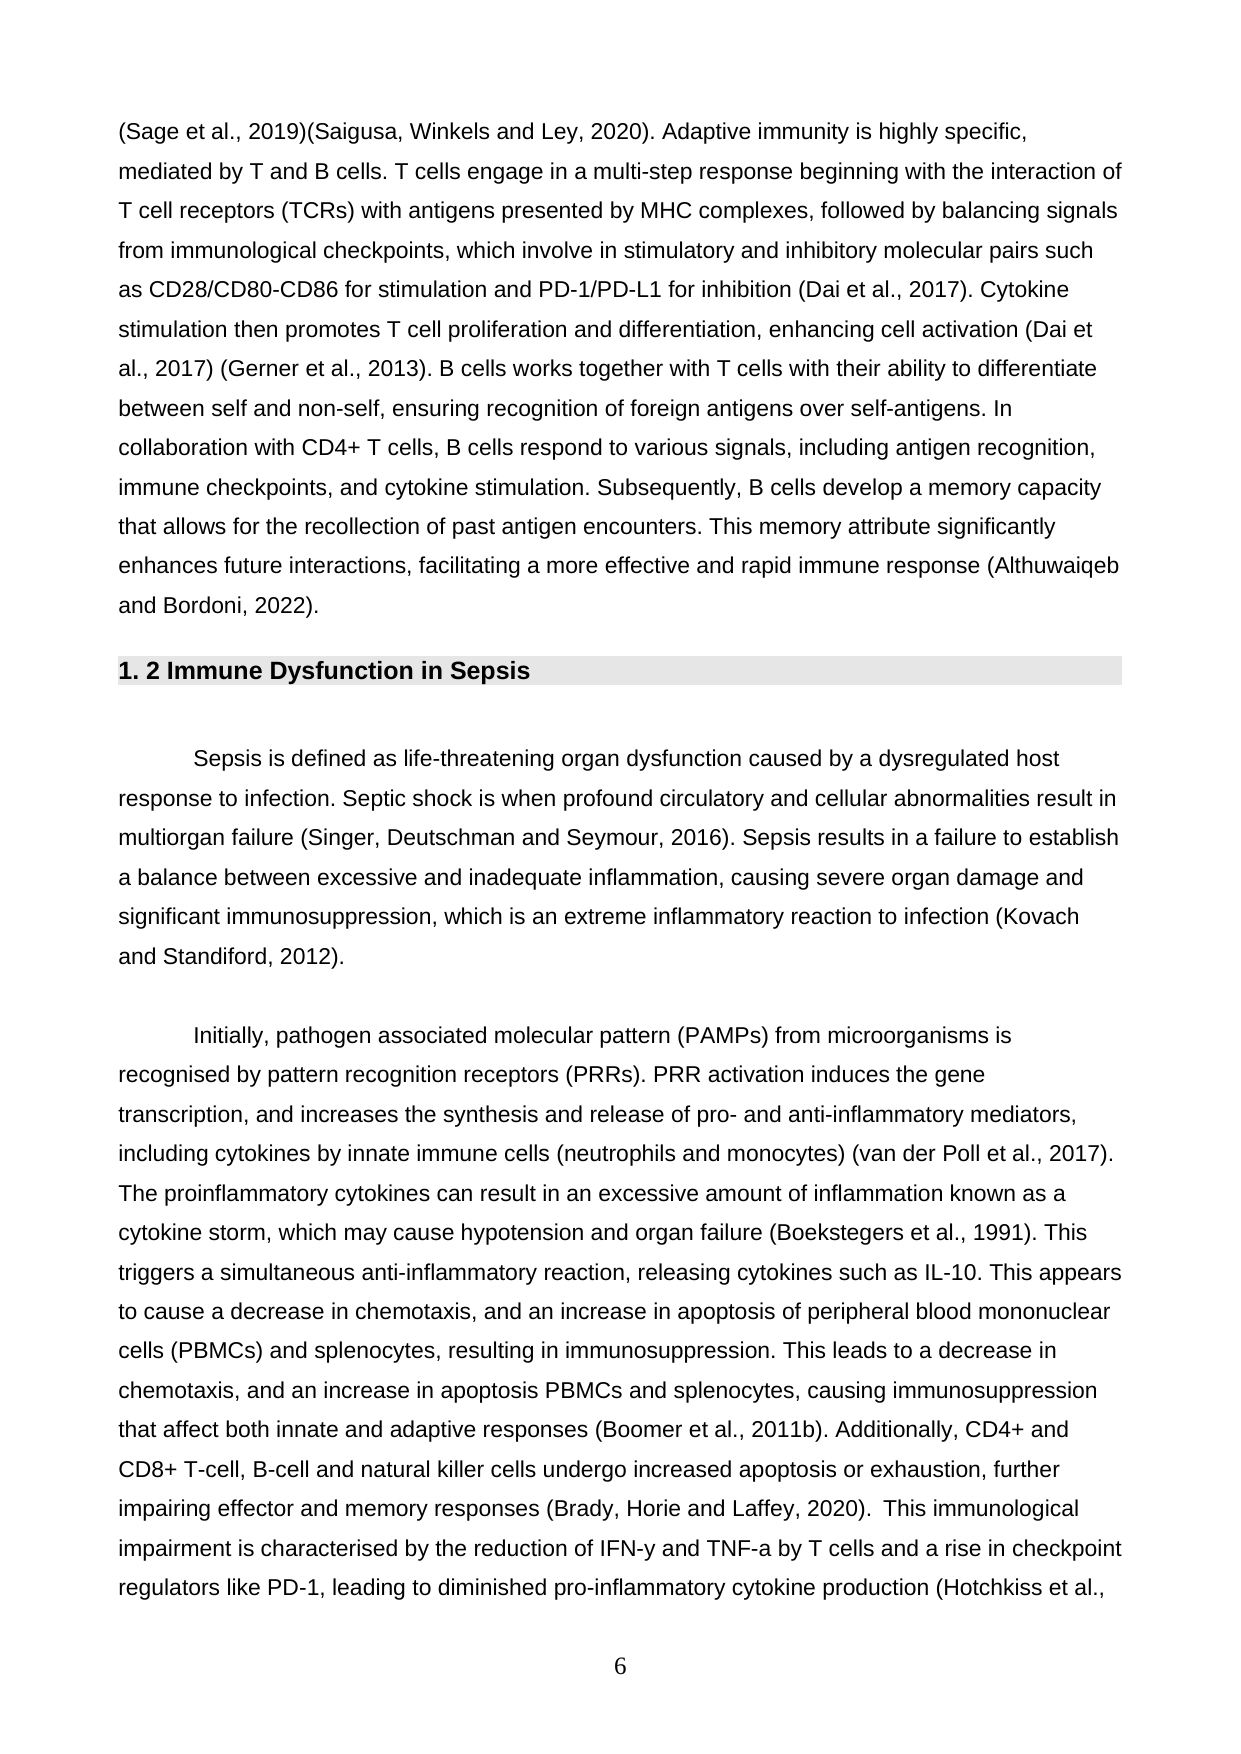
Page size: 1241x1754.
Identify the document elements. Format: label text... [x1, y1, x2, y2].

text Sepsis is defined as life-threatening organ dysfunction caused by a dysregulated host response to infection. Septic shock is when profound circulatory and cellular abnormalities result in multiorgan failure (Singer, Deutschman and Seymour, 2016). Sepsis results in a failure to establish a balance between excessive and inadequate inflammation, causing severe organ damage and significant immunosuppression, which is an extreme inflammatory reaction to infection (Kovach and Standiford, 2012). [118, 745, 1122, 969]
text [118, 1022, 1122, 1601]
subtitle 1. 2 Immune Dysfunction in Sepsis [118, 656, 1122, 685]
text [118, 118, 1122, 618]
